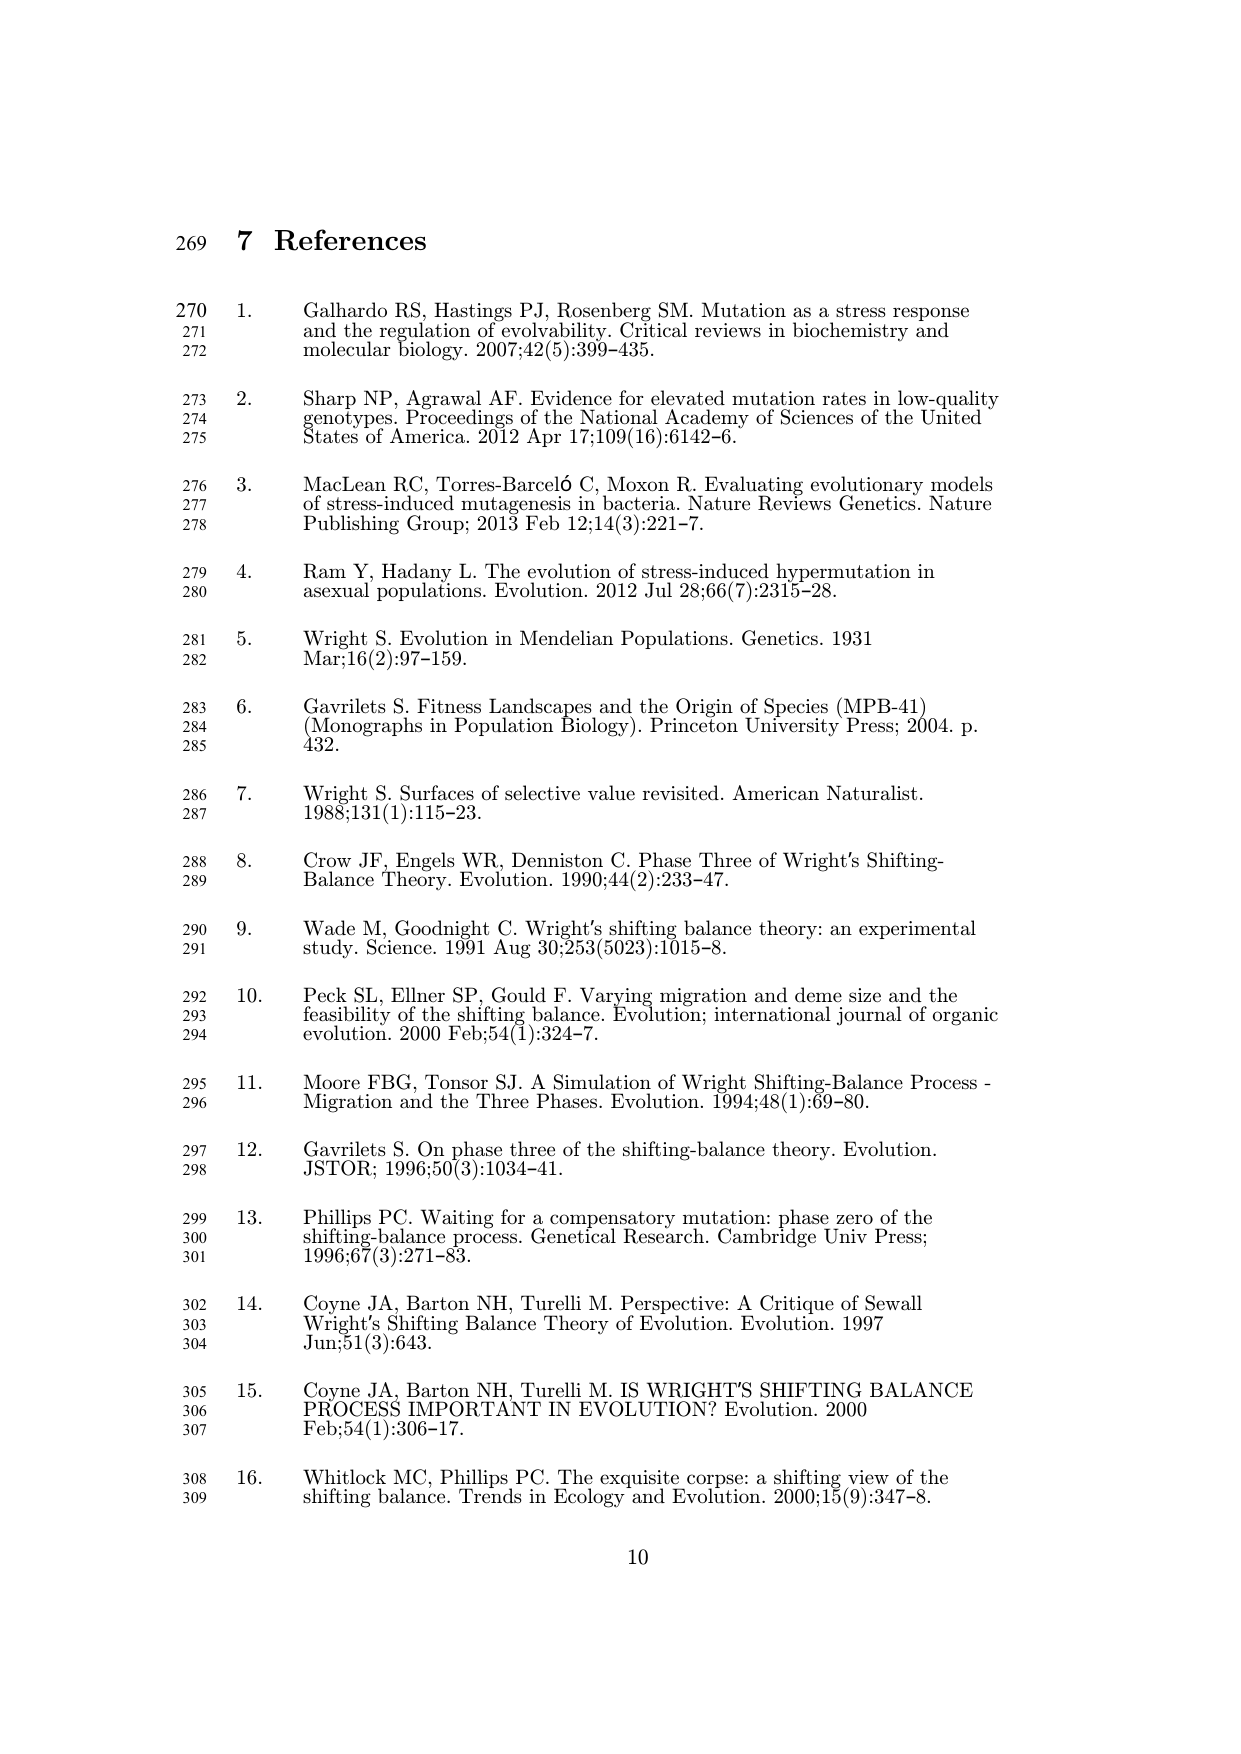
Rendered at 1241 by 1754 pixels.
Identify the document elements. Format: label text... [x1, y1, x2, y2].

text 7. Wright S. Surfaces of selective value revisited. American Naturalist. 1988;131(1):115–23. [236, 785, 1004, 823]
text 9. Wade M, Goodnight C. Wright’s shifting balance theory: an experimental study. Science. 1991 Aug 30;253(5023):1015–8. [236, 920, 1004, 958]
text 13. Phillips PC. Waiting for a compensatory mutation: phase zero of the shifting-balance process. Genetical Research. Cambridge Univ Press; 1996;67(3):271–83. [236, 1209, 1004, 1267]
text 6. Gavrilets S. Fitness Landscapes and the Origin of Species (MPB-41) (Monographs in Population Biology). Princeton University Press; 2004. p. 432. [236, 698, 1004, 756]
text 2. Sharp NP, Agrawal AF. Evidence for elevated mutation rates in low-quality genotypes. Proceedings of the National Academy of Sciences of the United States of America. 2012 Apr 17;109(16):6142–6. [236, 390, 1004, 448]
text 16. Whitlock MC, Phillips PC. The exquisite corpse: a shifting view of the shifting balance. Trends in Ecology and Evolution. 2000;15(9):347–8. [236, 1469, 1004, 1508]
text 1. Galhardo RS, Hastings PJ, Rosenberg SM. Mutation as a stress response and the regulation of evolvability. Critical reviews in biochemistry and molecular biology. 2007;42(5):399–435. [236, 294, 1004, 361]
subtitle References [236, 230, 1004, 257]
text 4. Ram Y, Hadany L. The evolution of stress-induced hypermutation in asexual populations. Evolution. 2012 Jul 28;66(7):2315–28. [236, 563, 1004, 602]
text 3. MacLean RC, Torres-Barceló C, Moxon R. Evaluating evolutionary models of stress-induced mutagenesis in bacteria. Nature Reviews Genetics. Nature Publishing Group; 2013 Feb 12;14(3):221–7. [236, 477, 1004, 534]
text 10. Peck SL, Ellner SP, Gould F. Varying migration and deme size and the feasibility of the shifting balance. Evolution; international journal of organic evolution. 2000 Feb;54(1):324–7. [236, 988, 1004, 1045]
text 15. Coyne JA, Barton NH, Turelli M. IS WRIGHT’S SHIFTING BALANCE PROCESS IMPORTANT IN EVOLUTION? Evolution. 2000 Feb;54(1):306–17. [236, 1383, 1004, 1440]
text 8. Crow JF, Engels WR, Denniston C. Phase Three of Wright’s Shifting-Balance Theory. Evolution. 1990;44(2):233–47. [236, 853, 1004, 891]
text 11. Moore FBG, Tonsor SJ. A Simulation of Wright Shifting-Balance Process - Migration and the Three Phases. Evolution. 1994;48(1):69–80. [236, 1074, 1004, 1113]
text 5. Wright S. Evolution in Mendelian Populations. Genetics. 1931 Mar;16(2):97–159. [236, 631, 1004, 669]
text 14. Coyne JA, Barton NH, Turelli M. Perspective: A Critique of Sewall Wright’s Shifting Balance Theory of Evolution. Evolution. 1997 Jun;51(3):643. [236, 1296, 1004, 1353]
text 12. Gavrilets S. On phase three of the shifting-balance theory. Evolution. JSTOR; 1996;50(3):1034–41. [236, 1142, 1004, 1180]
